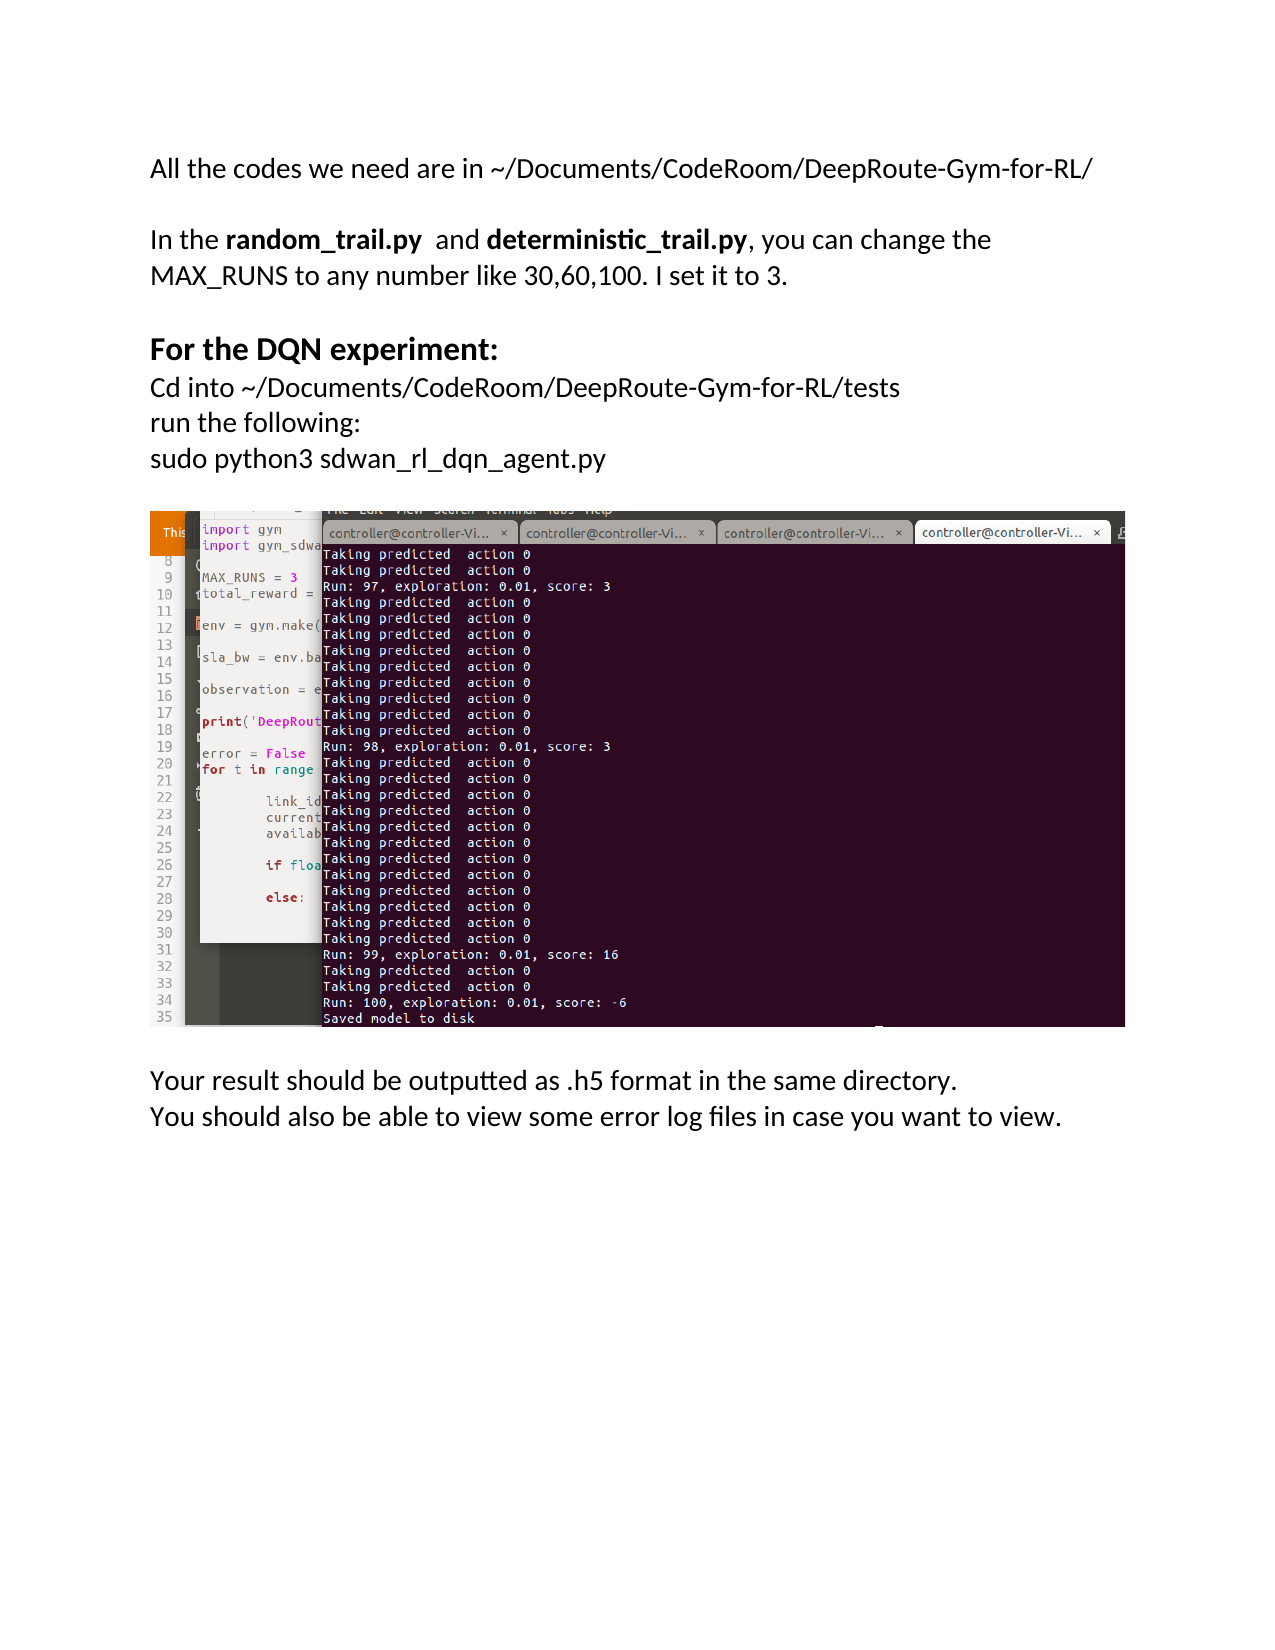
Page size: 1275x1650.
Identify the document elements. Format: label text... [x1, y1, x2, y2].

text In the random_trail.py and deterministic_trail.py, you can change the MAX_RUNS to any number like 30,60,100. I set it to 3. [150, 221, 1125, 292]
text Cd into ~/Documents/CodeRoom/DeepRoute-Gym-for-RL/tests [150, 369, 1125, 404]
text You should also be able to view some error log files in case you want to view. [150, 1098, 1125, 1133]
text All the codes we need are in ~/Documents/CodeRoom/DeepRoute-Gym-for-RL/ [150, 150, 1125, 186]
text run the following: [150, 404, 1125, 440]
picture [150, 511, 1125, 1027]
text For the DQN experiment: [150, 328, 1125, 369]
text sudo python3 sdwan_rl_dqn_agent.py [150, 440, 1125, 476]
text Your result should be outputted as .h5 format in the same directory. [150, 1062, 1125, 1098]
